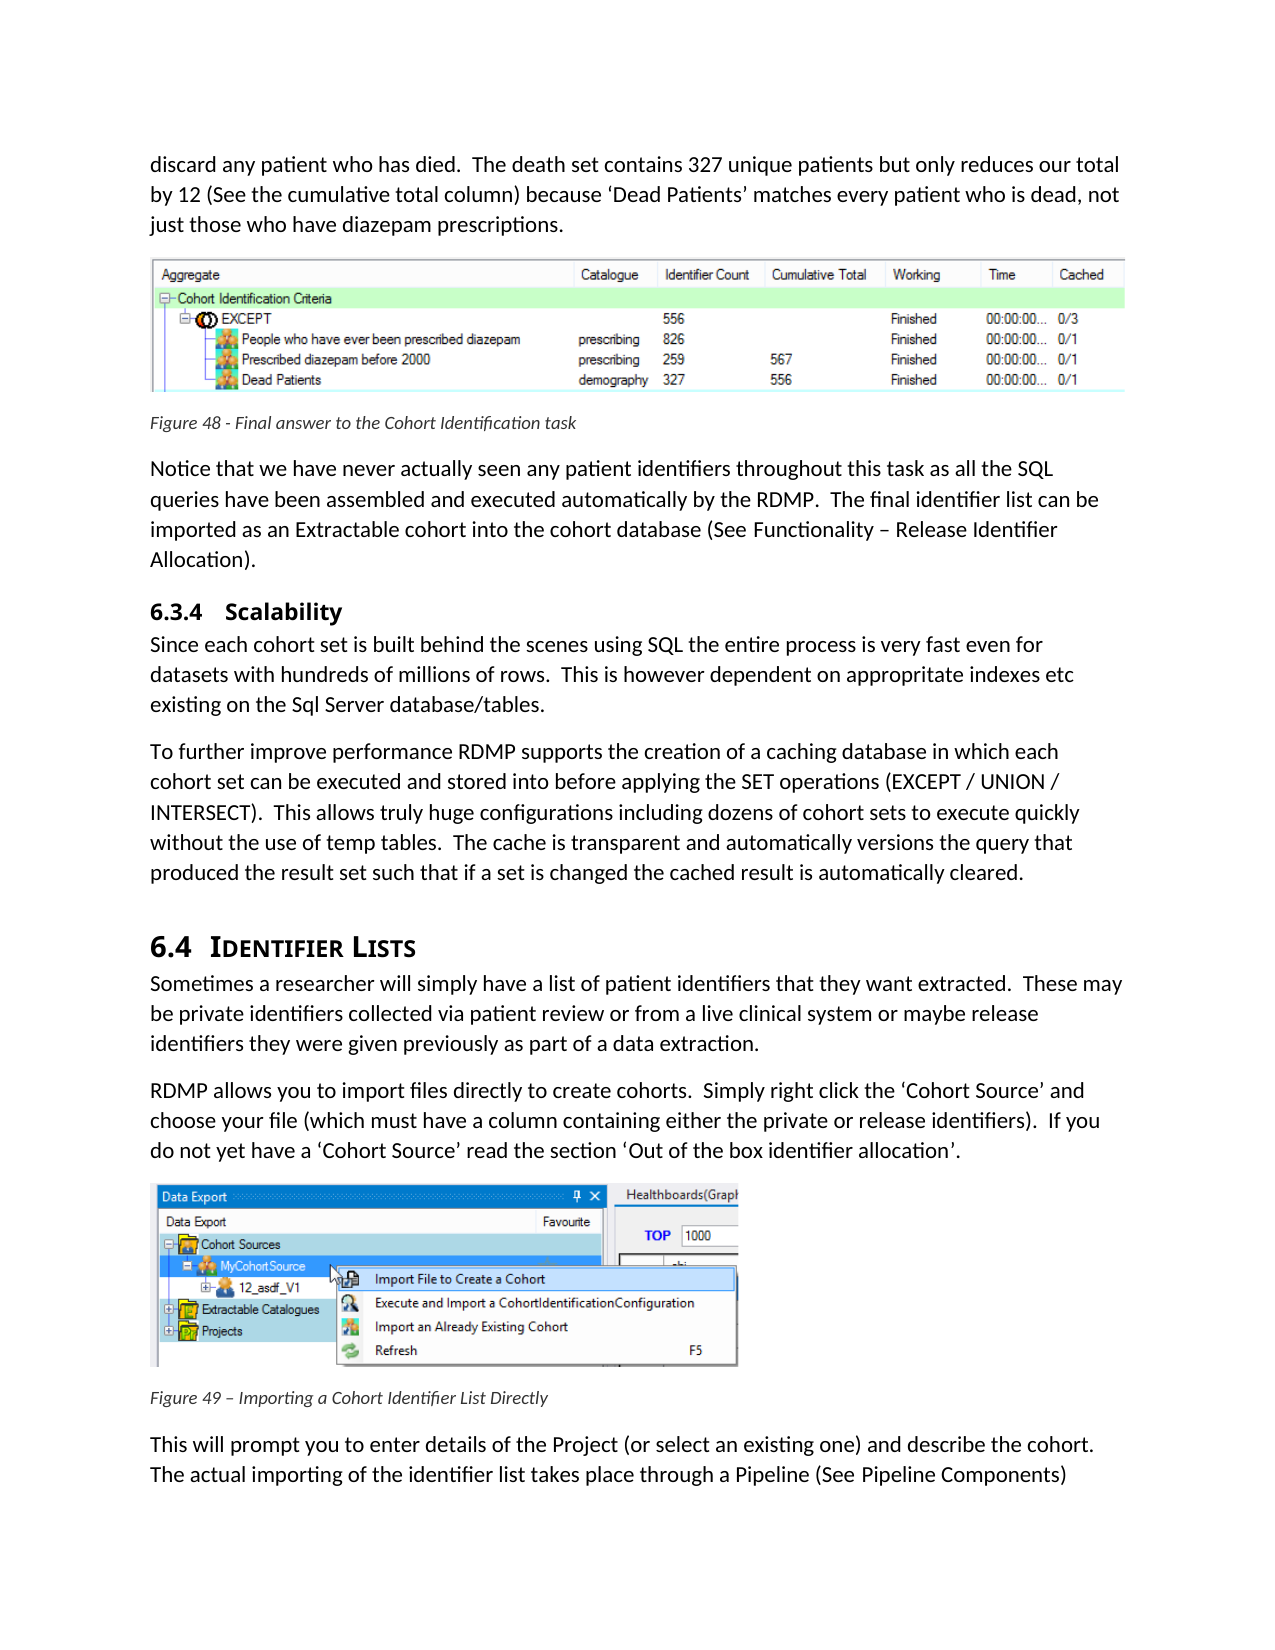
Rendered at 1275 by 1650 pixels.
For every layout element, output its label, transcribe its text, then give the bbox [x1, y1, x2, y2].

text Figure 48 - Final answer to the Cohort Identification task [150, 411, 1125, 434]
text Since each cohort set is built behind the scenes using SQL the entire process is very fast even for datasets with hundreds of millions of rows. This is however dependent on appropritate indexes etc existing on the Sql Server database/tables. [150, 630, 1125, 718]
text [150, 1430, 1125, 1488]
picture [150, 257, 1125, 392]
text RDMP allows you to import files directly to create cohorts. Simply right click the ‘Cohort Source’ and choose your file (which must have a column containing either the private or release identifiers). If you do not yet have a ‘Cohort Source’ read the section ‘Out of the box identifier allocation’. [150, 1076, 1125, 1164]
text Figure 49 – Importing a Cohort Identifier List Directly [150, 1386, 1125, 1409]
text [150, 150, 1125, 238]
subtitle Identifier Lists [150, 926, 1125, 966]
text To further improve performance RDMP supports the creation of a caching database in which each cohort set can be executed and stored into before applying the SET operations (EXCEPT / UNION / INTERSECT). This allows truly huge configurations including dozens of cohort sets to execute quickly without the use of temp tables. The cache is transparent and automatically versions the query that produced the result set such that if a set is changed the cached result is automatically cleared. [150, 737, 1125, 886]
picture [150, 1183, 739, 1367]
text Sometimes a researcher will simply have a list of patient identifiers that they want extracted. These may be private identifiers collected via patient review or from a live clinical system or maybe release identifiers they were given previously as part of a data extraction. [150, 969, 1125, 1057]
text Notice that we have never actually seen any patient identifiers throughout this task as all the SQL queries have been assembled and executed automatically by the RDMP. The final identifier list can be imported as an Extractable cohort into the cohort database (See Functionality – Release Identifier Allocation). [150, 454, 1125, 573]
subtitle Scalability [150, 596, 1125, 627]
